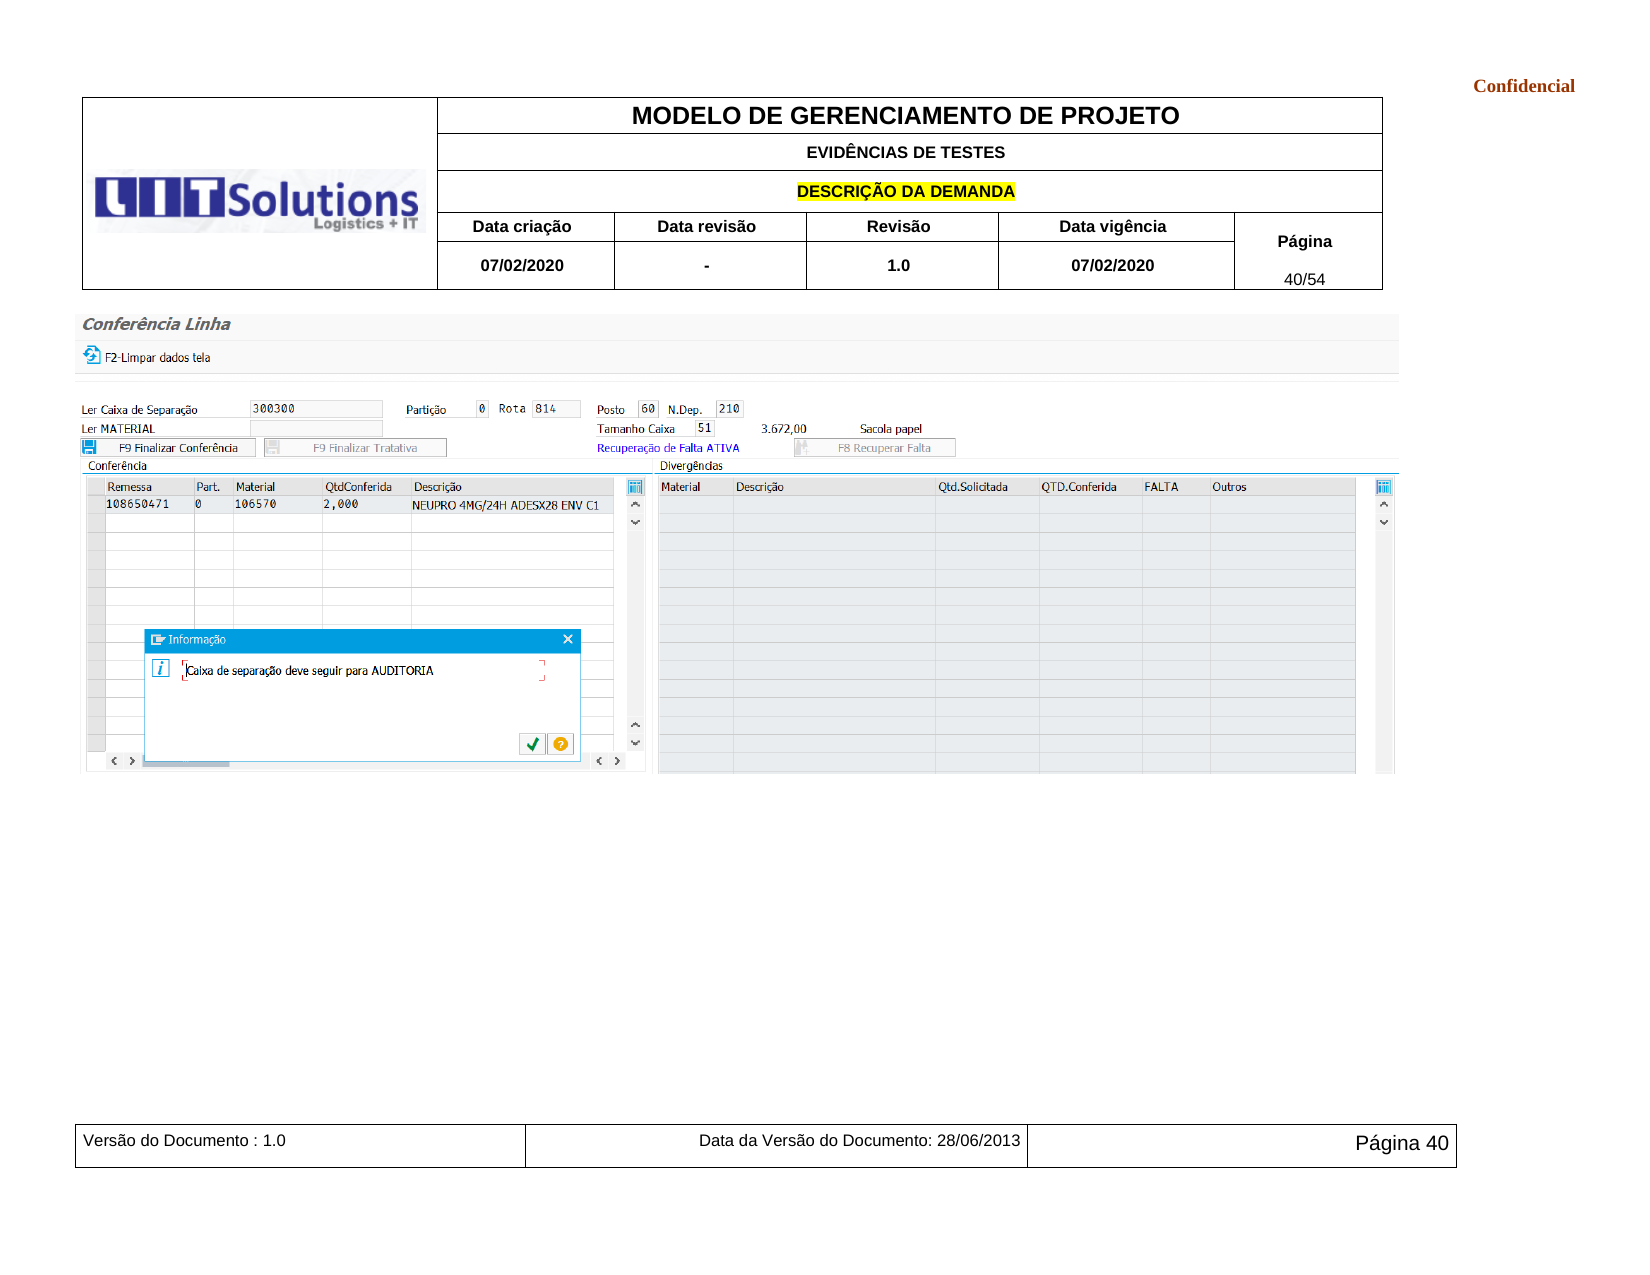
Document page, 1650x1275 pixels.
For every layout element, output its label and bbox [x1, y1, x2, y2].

picture [75, 314, 1399, 774]
picture [86, 169, 427, 233]
